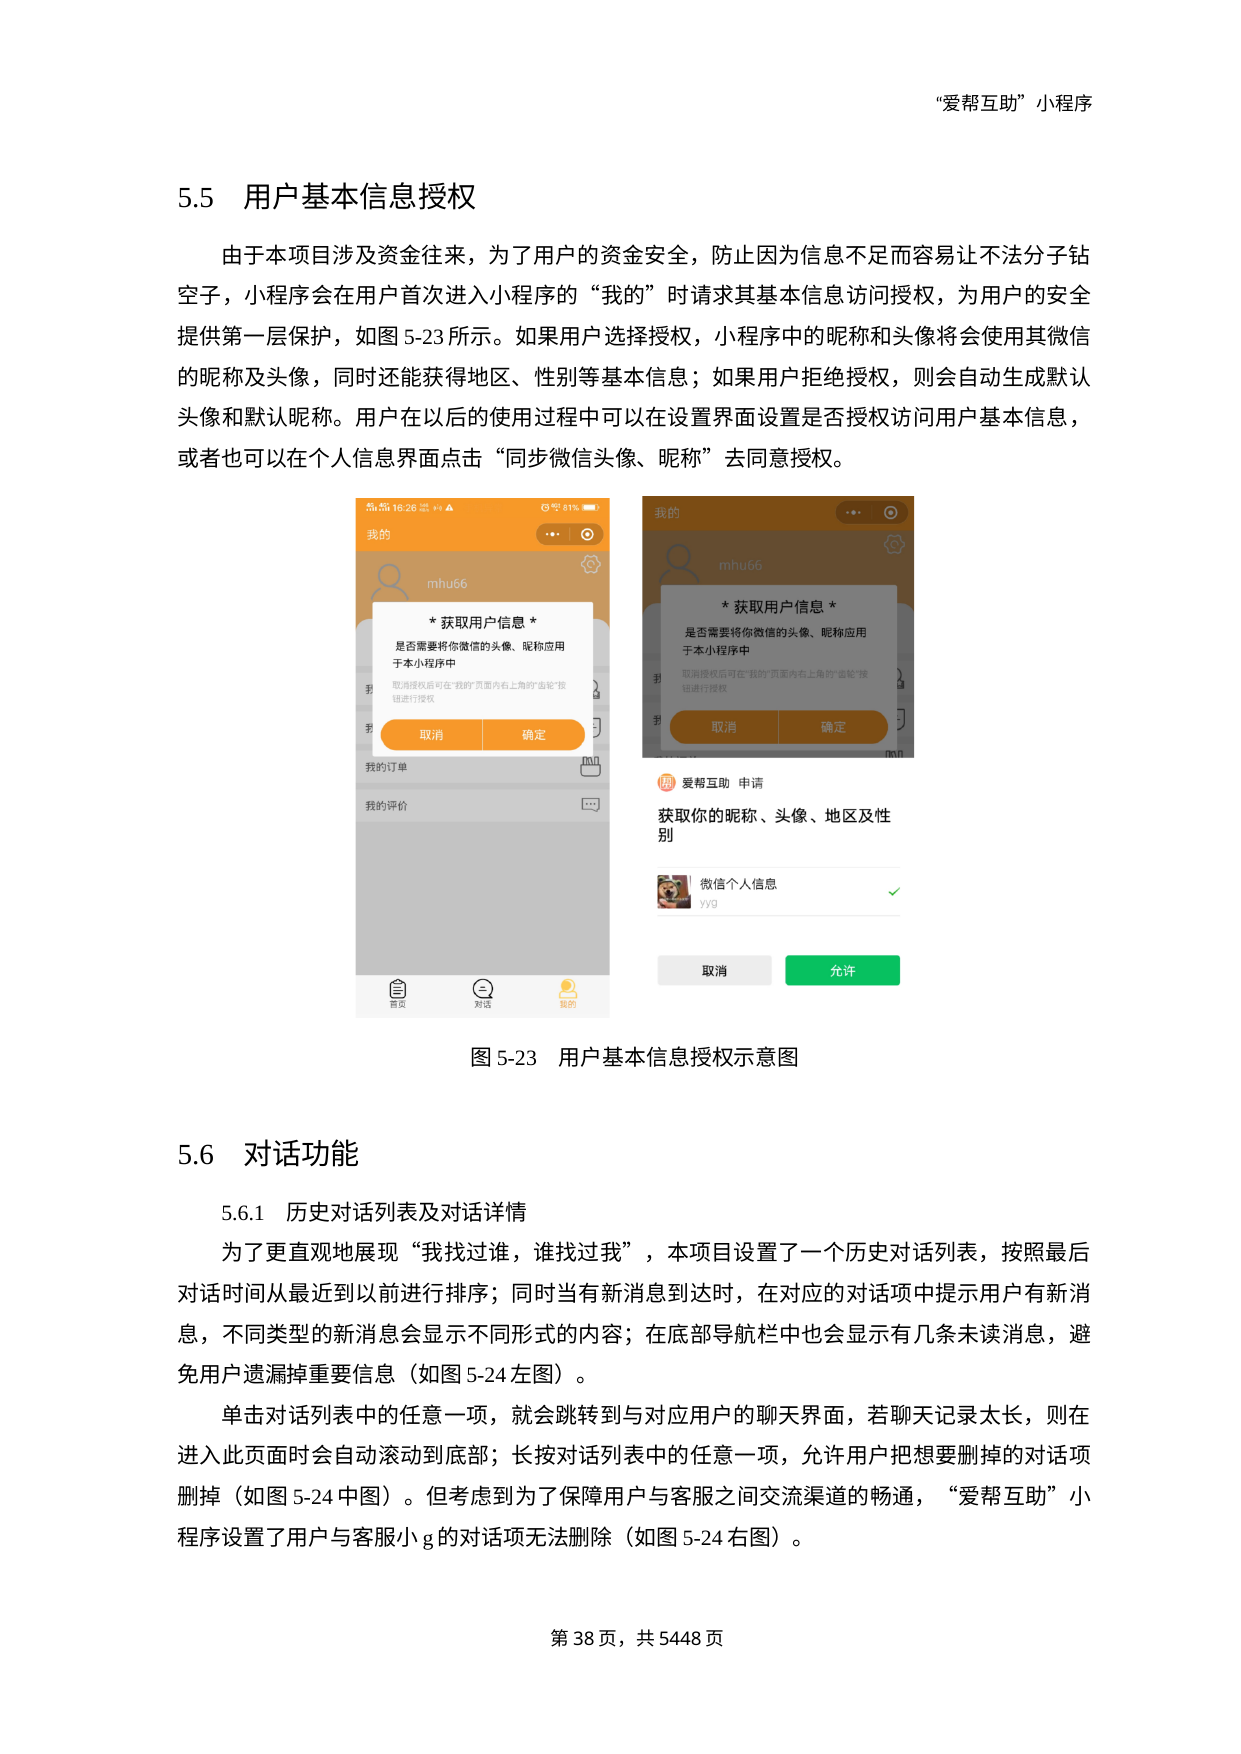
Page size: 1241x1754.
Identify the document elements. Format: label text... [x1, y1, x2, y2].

text 5.6.1 历史对话列表及对话详情 [177, 1194, 1092, 1227]
text 图5-23 用户基本信息授权示意图 [177, 1040, 1092, 1072]
picture [355, 498, 610, 1018]
text 由于本项目涉及资金往来，为了用户的资金安全，防止因为信息不足而容易让不法分子钻空子，小程序会在用户首次进入小程序的“我的”时请求其基本信息访问授权，为用户的安全提供第一层保护，如图5-23所示。如果用户选择授权，小程序中的昵称和头像将会使用其微信的昵称及头像，同时还能获得地区、性别等基本信息；如果用户拒绝授权，则会自动生成默认头像和默认昵称。用户在以后的使用过程中可以在设置界面设置是否授权访问用户基本信息，或者也可以在个人信息界面点击“同步微信头像、昵称”去同意授权。 [177, 237, 1092, 473]
list 为了更直观地展现“我找过谁，谁找过我”，本项目设置了一个历史对话列表，按照最后对话时间从最近到以前进行排序；同时当有新消息到达时，在对应的对话项中提示用户有新消息，不同类型的新消息会显示不同形式的内容；在底部导航栏中也会显示有几条未读消息，避免用户遗漏掉重要信息（如图5-24左图）。 [177, 1235, 1092, 1389]
text 5.5 用户基本信息授权 [177, 162, 1092, 227]
picture [642, 496, 915, 1018]
text 5.6 对话功能 [177, 1119, 1092, 1184]
list 单击对话列表中的任意一项，就会跳转到与对应用户的聊天界面，若聊天记录太长，则在进入此页面时会自动滚动到底部；长按对话列表中的任意一项，允许用户把想要删掉的对话项删掉（如图5-24中图）。但考虑到为了保障用户与客服之间交流渠道的畅通，“爱帮互助”小程序设置了用户与客服小g的对话项无法删除（如图5-24右图）。 [177, 1397, 1092, 1552]
